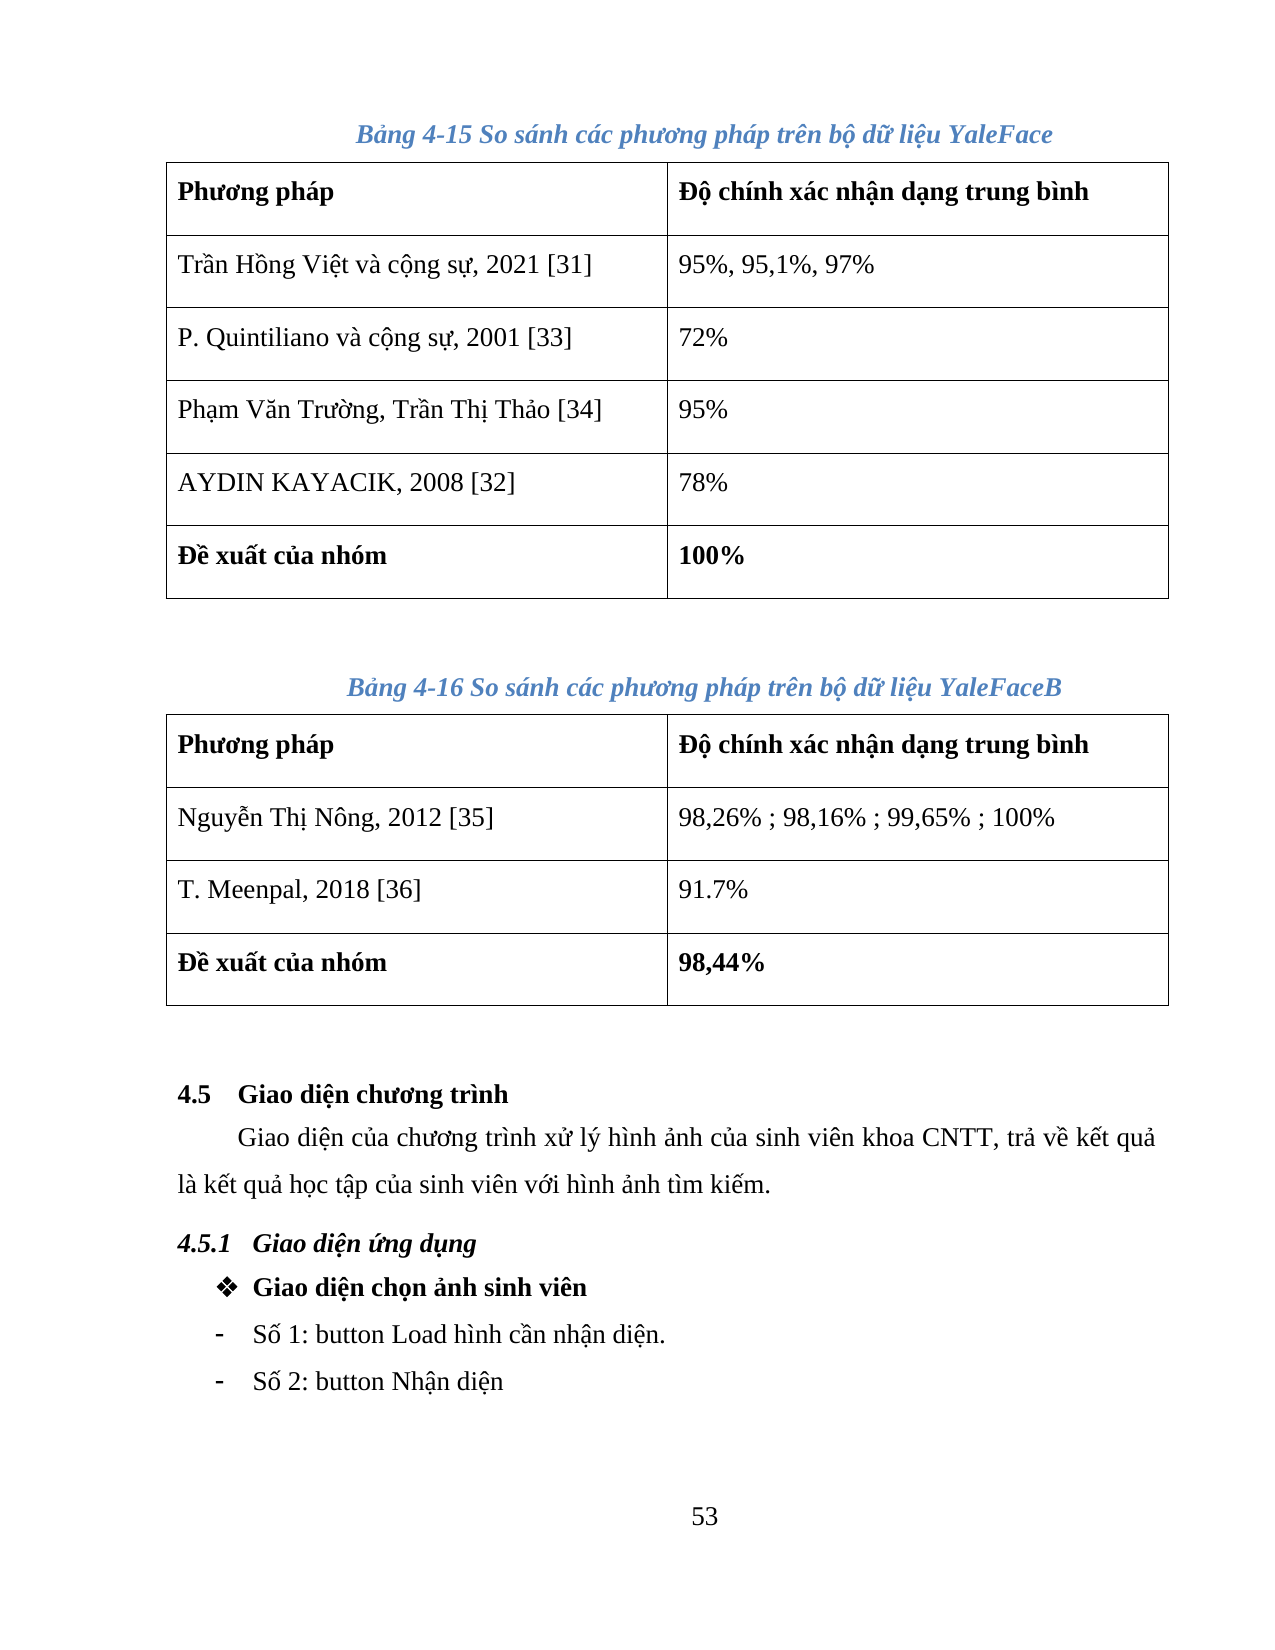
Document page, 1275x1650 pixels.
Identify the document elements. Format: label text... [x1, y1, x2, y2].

table_cell Nguyễn Thị Nông, 2012 [35] [167, 788, 667, 860]
table_cell Đề xuất của nhóm [167, 526, 667, 598]
table_header Phương pháp [167, 163, 667, 234]
table_cell T. Meenpal, 2018 [36] [167, 861, 667, 932]
table_header Độ chính xác nhận dạng trung bình [668, 715, 1168, 787]
table_cell 98,44% [668, 934, 1168, 1005]
table_cell 91.7% [668, 861, 1168, 932]
table_cell Trần Hồng Việt và cộng sự, 2021 [31] [167, 236, 667, 307]
table_cell 78% [668, 454, 1168, 525]
list Giao diện chọn ảnh sinh viên [215, 1271, 1157, 1302]
table_cell 95% [668, 381, 1168, 453]
table_cell P. Quintiliano và cộng sự, 2001 [33] [167, 308, 667, 380]
list Số 2: button Nhận diện [215, 1365, 1157, 1396]
table_cell AYDIN KAYACIK, 2008 [32] [167, 454, 667, 525]
list Số 1: button Load hình cần nhận diện. [215, 1318, 1157, 1349]
subtitle Giao diện chương trình [177, 1078, 1157, 1109]
table_cell 95%, 95,1%, 97% [668, 236, 1168, 307]
table_cell 98,26% ; 98,16% ; 99,65% ; 100% [668, 788, 1168, 860]
table_header Độ chính xác nhận dạng trung bình [668, 163, 1168, 234]
table_cell 72% [668, 308, 1168, 380]
table_cell Phạm Văn Trường, Trần Thị Thảo [34] [167, 381, 667, 453]
table_header Phương pháp [167, 715, 667, 787]
table_cell Đề xuất của nhóm [167, 934, 667, 1005]
text Giao diện của chương trình xử lý hình ảnh của sinh viên khoa CNTT, trả về kết quả là kết quả học tập của sinh viên với hình ảnh tìm kiếm. [177, 1122, 1157, 1199]
subtitle Giao diện ứng dụng [177, 1227, 1157, 1258]
table_cell 100% [668, 526, 1168, 598]
